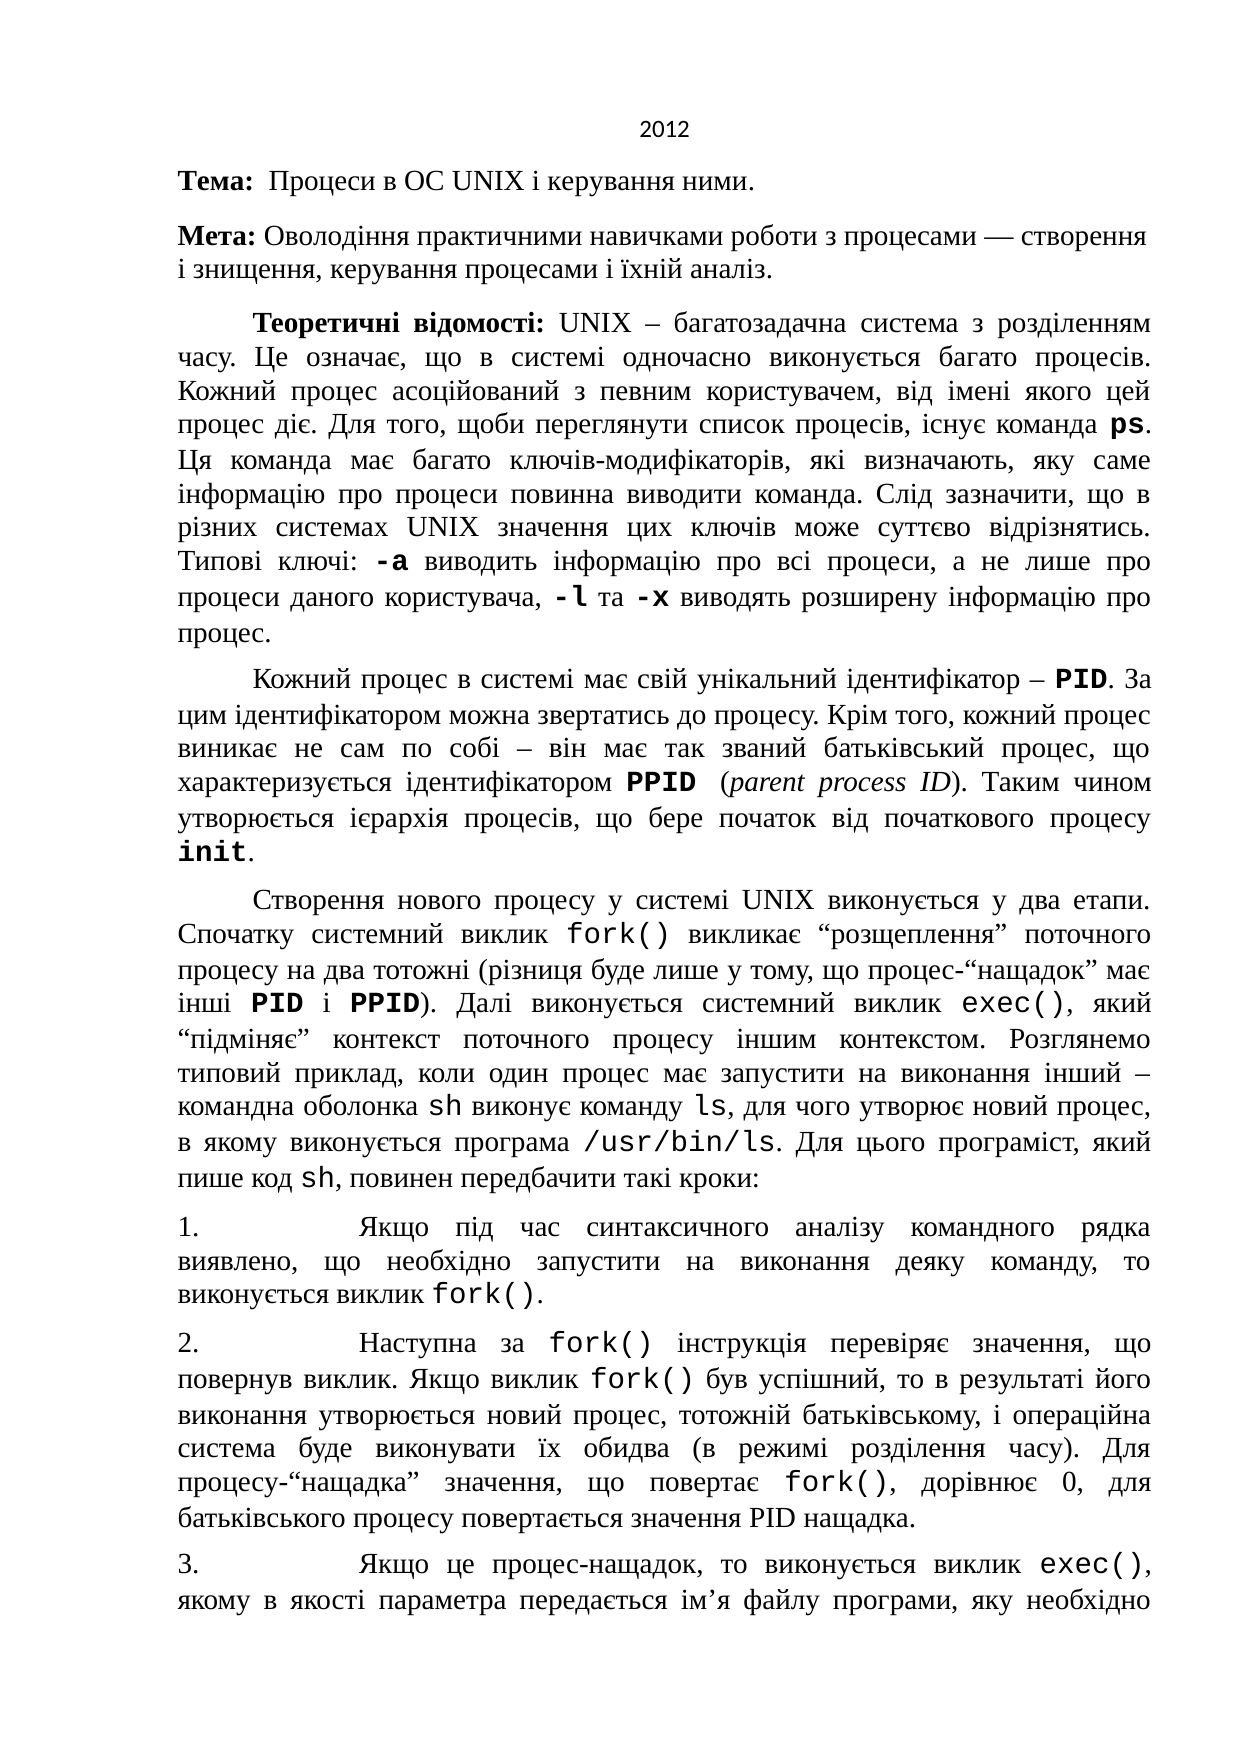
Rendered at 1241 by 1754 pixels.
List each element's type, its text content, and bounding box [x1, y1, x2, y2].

text Створення нового процесу у системі UNIX виконується у два етапи. Спочатку системний виклик fork() викликає “розщеплення” поточного процесу на два тотожні (різниця буде лише у тому, що процес-“нащадок” має інші PID і PPID). Далі виконується системний виклик exec(), який “підміняє” контекст поточного процесу іншим контекстом. Розглянемо типовий приклад, коли один процес має запустити на виконання інший –командна оболонка sh виконує команду ls, для чого утворює новий процес, в якому виконується програма /usr/bin/ls. Для цього програміст, який пише код sh, повинен передбачити такі кроки: [177, 882, 1152, 1197]
text Кожний процес в системі має свій унікальний ідентифікатор – PID. За цим ідентифікатором можна звертатись до процесу. Крім того, кожний процес виникає не сам по собі – він має так званий батьківський процес, що характеризується ідентифікатором PPID (parent process ID). Таким чином утворюється ієрархія процесів, що бере початок від початкового процесу init. [177, 661, 1152, 870]
list Наступна за fork() інструкція перевіряє значення, що повернув виклик. Якщо виклик fork() був успішний, то в результаті його виконання утворюється новий процес, тотожній батьківському, і операційна система буде виконувати їх обидва (в режимі розділення часу). Для процесу-“нащадка” значення, що повертає fork(), дорівнює 0, для батьківського процесу повертається значення PID нащадка. [177, 1325, 1152, 1533]
text 2012 [177, 118, 1152, 142]
list Якщо під час синтаксичного аналізу командного рядка виявлено, що необхідно запустити на виконання деяку команду, то виконується виклик fork(). [177, 1209, 1152, 1312]
text Теоретичні відомості: UNIX – багатозадачна система з розділенням часу. Це означає, що в системі одночасно виконується багато процесів. Кожний процес асоційований з певним користувачем, від імені якого цей процес діє. Для того, щоби переглянути список процесів, існує команда ps. Ця команда має багато ключів-модифікаторів, які визначають, яку саме інформацію про процеси повинна виводити команда. Слід зазначити, що в різних системах UNIX значення цих ключів може суттєво відрізнятись. Типові ключі: -a виводить інформацію про всі процеси, а не лише про процеси даного користувача, -l та -x виводять розширену інформацію про процес. [177, 306, 1152, 648]
text Мета: Оволодіння практичними навичками роботи з процесами — створення і знищення, керування процесами і їхній аналіз. [177, 218, 1152, 285]
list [177, 1546, 1152, 1616]
text Тема: Процеси в ОС UNIX і керування ними. [177, 163, 1152, 197]
